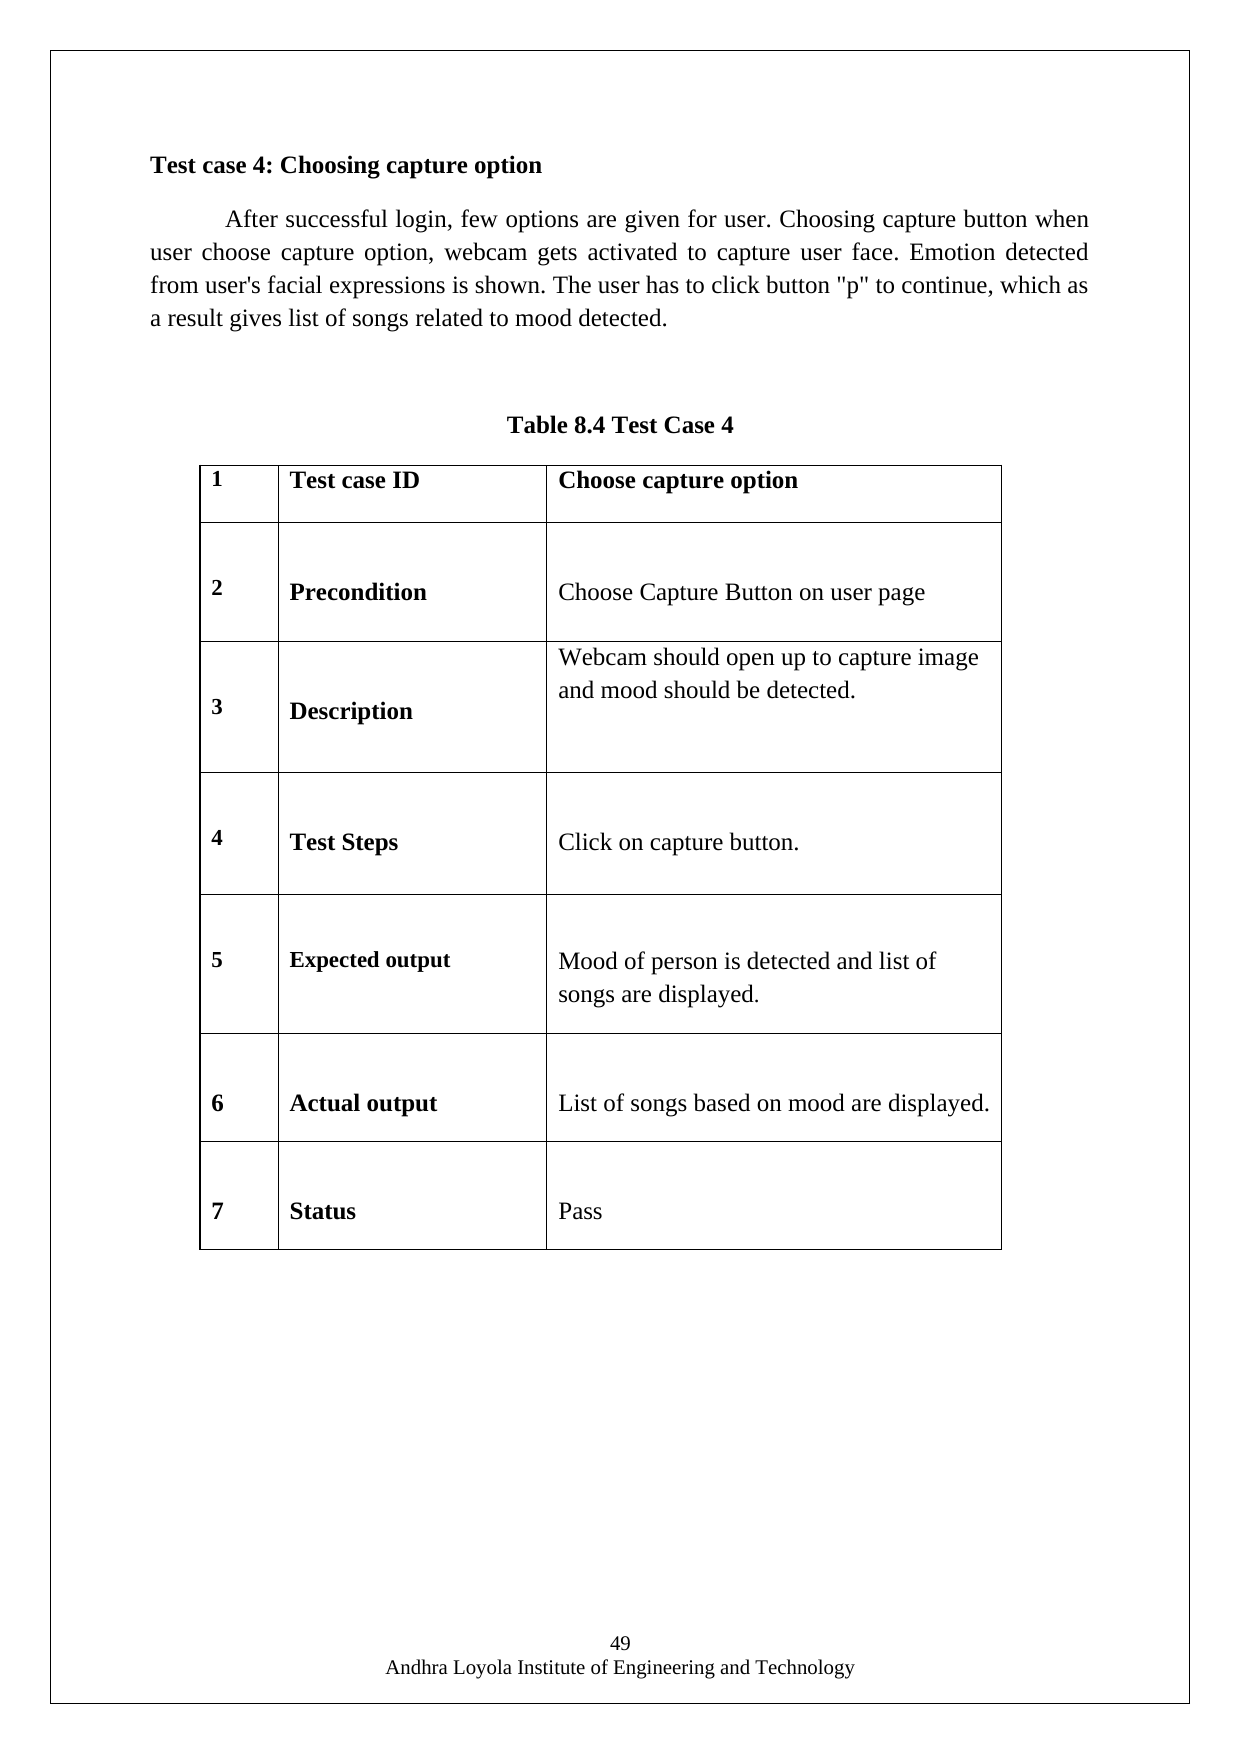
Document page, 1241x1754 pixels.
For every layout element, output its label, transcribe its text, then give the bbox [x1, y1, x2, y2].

table_cell 2 [201, 523, 278, 641]
text Test case 4: Choosing capture option [150, 150, 1090, 179]
table_cell Actual output [279, 1034, 546, 1141]
table_cell Webcam should open up to capture image and mood should be detected. [547, 642, 1001, 772]
table_cell 5 [201, 895, 278, 1033]
table_cell Expected output [279, 895, 546, 1033]
table_cell 3 [201, 642, 278, 772]
table_header Choose capture option [547, 466, 1001, 522]
table_header Test case ID [279, 466, 546, 522]
table_cell Mood of person is detected and list of songs are displayed. [547, 895, 1001, 1033]
table_cell Description [279, 642, 546, 772]
table_cell Precondition [279, 523, 546, 641]
table_cell Status [279, 1142, 546, 1249]
table_cell Test Steps [279, 773, 546, 894]
table_cell Pass [547, 1142, 1001, 1249]
table_cell Click on capture button. [547, 773, 1001, 894]
table_cell List of songs based on mood are displayed. [547, 1034, 1001, 1141]
text After successful login, few options are given for user. Choosing capture button when user choose capture option, webcam gets activated to capture user face. Emotion detected from user's facial expressions is shown. The user has to click button "p" to continue, which as a result gives list of songs related to mood detected. [150, 204, 1090, 332]
table_cell Choose Capture Button on user page [547, 523, 1001, 641]
table_cell 4 [201, 773, 278, 894]
table_cell 6 [201, 1034, 278, 1141]
text Table 8.4 Test Case 4 [150, 411, 1090, 439]
table_header 1 [201, 466, 278, 522]
table_cell 7 [201, 1142, 278, 1249]
